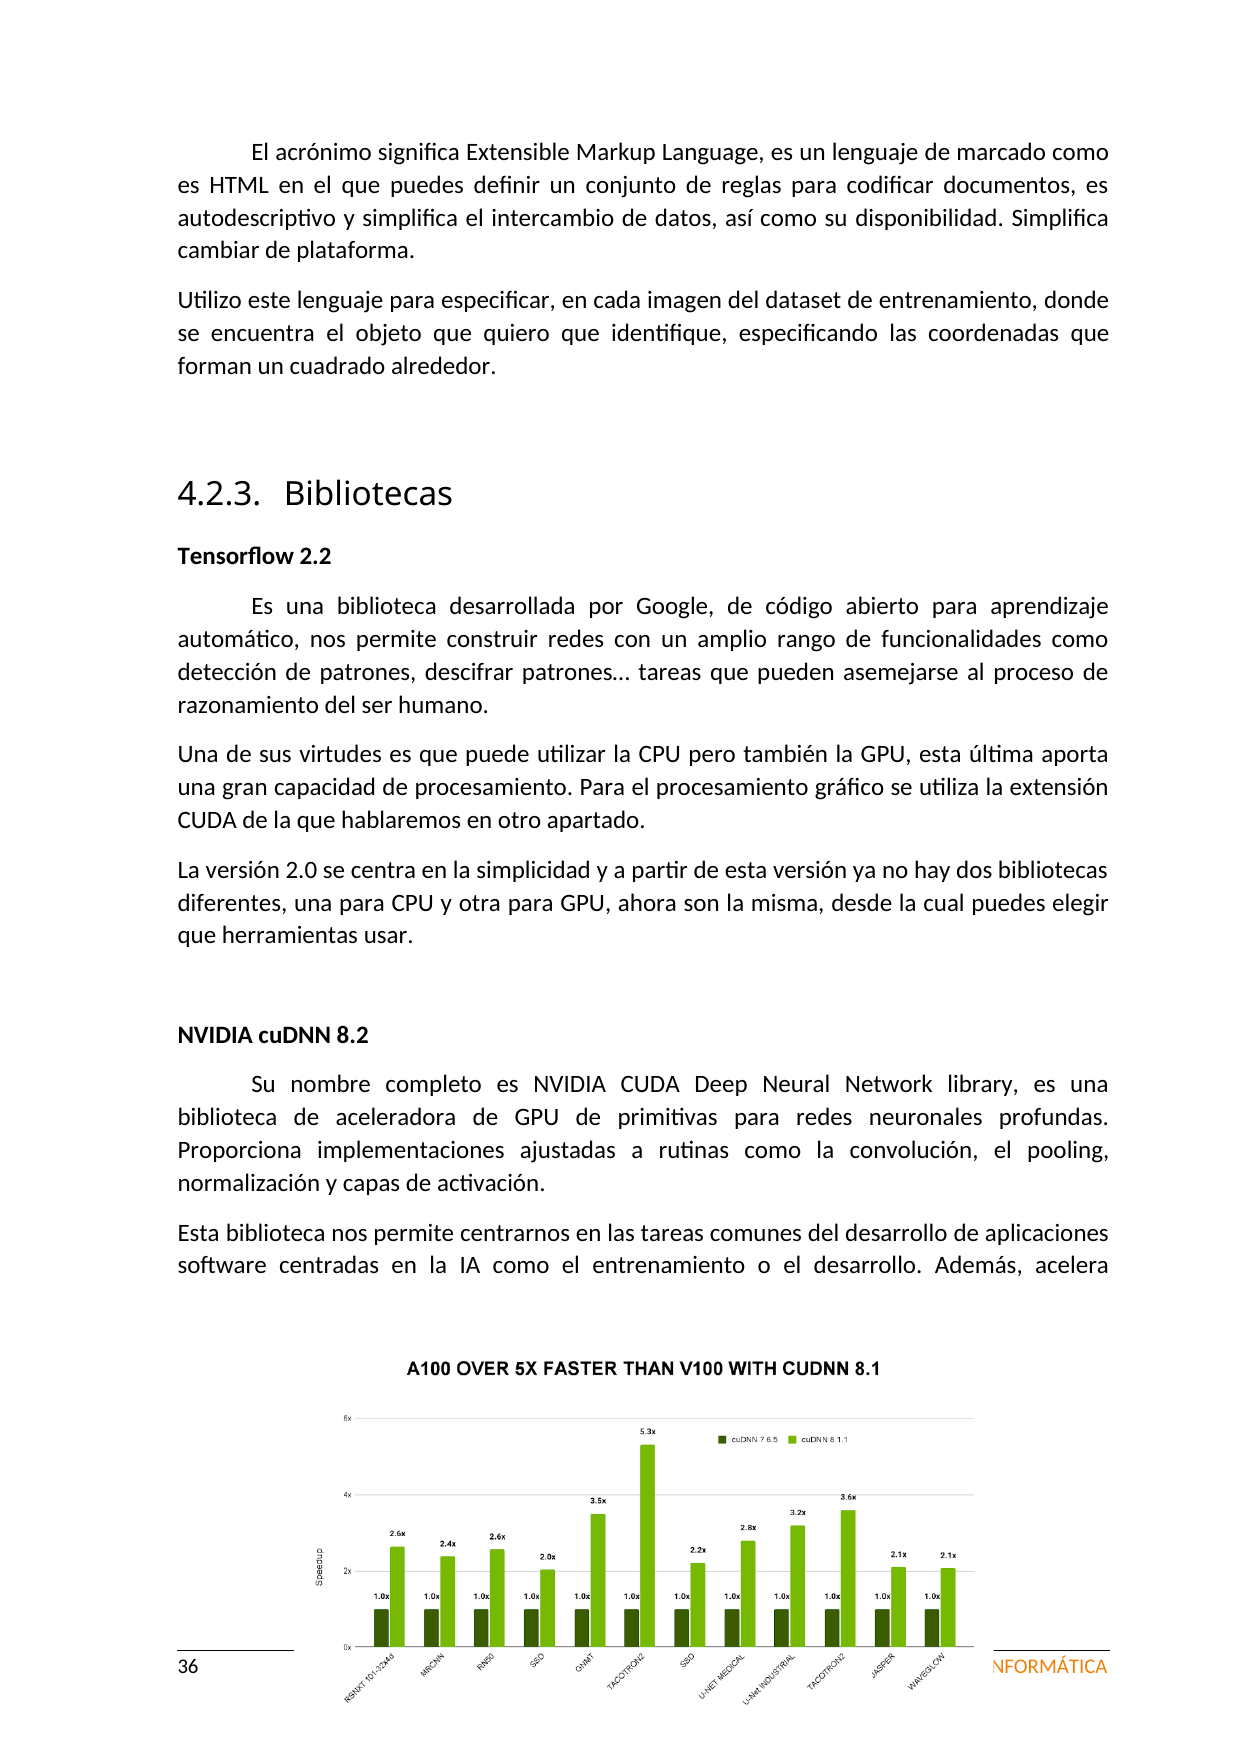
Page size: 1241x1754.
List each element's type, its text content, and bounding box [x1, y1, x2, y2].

text Es una biblioteca desarrollada por Google, de código abierto para aprendizaje automático, nos permite construir redes con un amplio rango de funcionalidades como detección de patrones, descifrar patrones… tareas que pueden asemejarse al proceso de razonamiento del ser humano. [177, 590, 1110, 719]
subtitle Bibliotecas [177, 470, 1110, 515]
text NVIDIA cuDNN 8.2 [177, 1019, 1110, 1049]
text Su nombre completo es NVIDIA CUDA Deep Neural Network library, es una biblioteca de aceleradora de GPU de primitivas para redes neuronales profundas. Proporciona implementaciones ajustadas a rutinas como la convolución, el pooling, normalización y capas de activación. [177, 1068, 1110, 1198]
picture [293, 1337, 994, 1741]
text Tensorflow 2.2 [177, 540, 1110, 571]
text Utilizo este lenguaje para especificar, en cada imagen del dataset de entrenamiento, donde se encuentra el objeto que quiero que identifique, especificando las coordenadas que forman un cuadrado alrededor. [177, 284, 1110, 381]
text El acrónimo significa Extensible Markup Language, es un lenguaje de marcado como es HTML en el que puedes definir un conjunto de reglas para codificar documentos, es autodescriptivo y simplifica el intercambio de datos, así como su disponibilidad. Simplifica cambiar de plataforma. [177, 136, 1110, 265]
text Una de sus virtudes es que puede utilizar la CPU pero también la GPU, esta última aporta una gran capacidad de procesamiento. Para el procesamiento gráfico se utiliza la extensión CUDA de la que hablaremos en otro apartado. [177, 738, 1110, 835]
text La versión 2.0 se centra en la simplicidad y a partir de esta versión ya no hay dos bibliotecas diferentes, una para CPU y otra para GPU, ahora son la misma, desde la cual puedes elegir que herramientas usar. [177, 854, 1110, 950]
